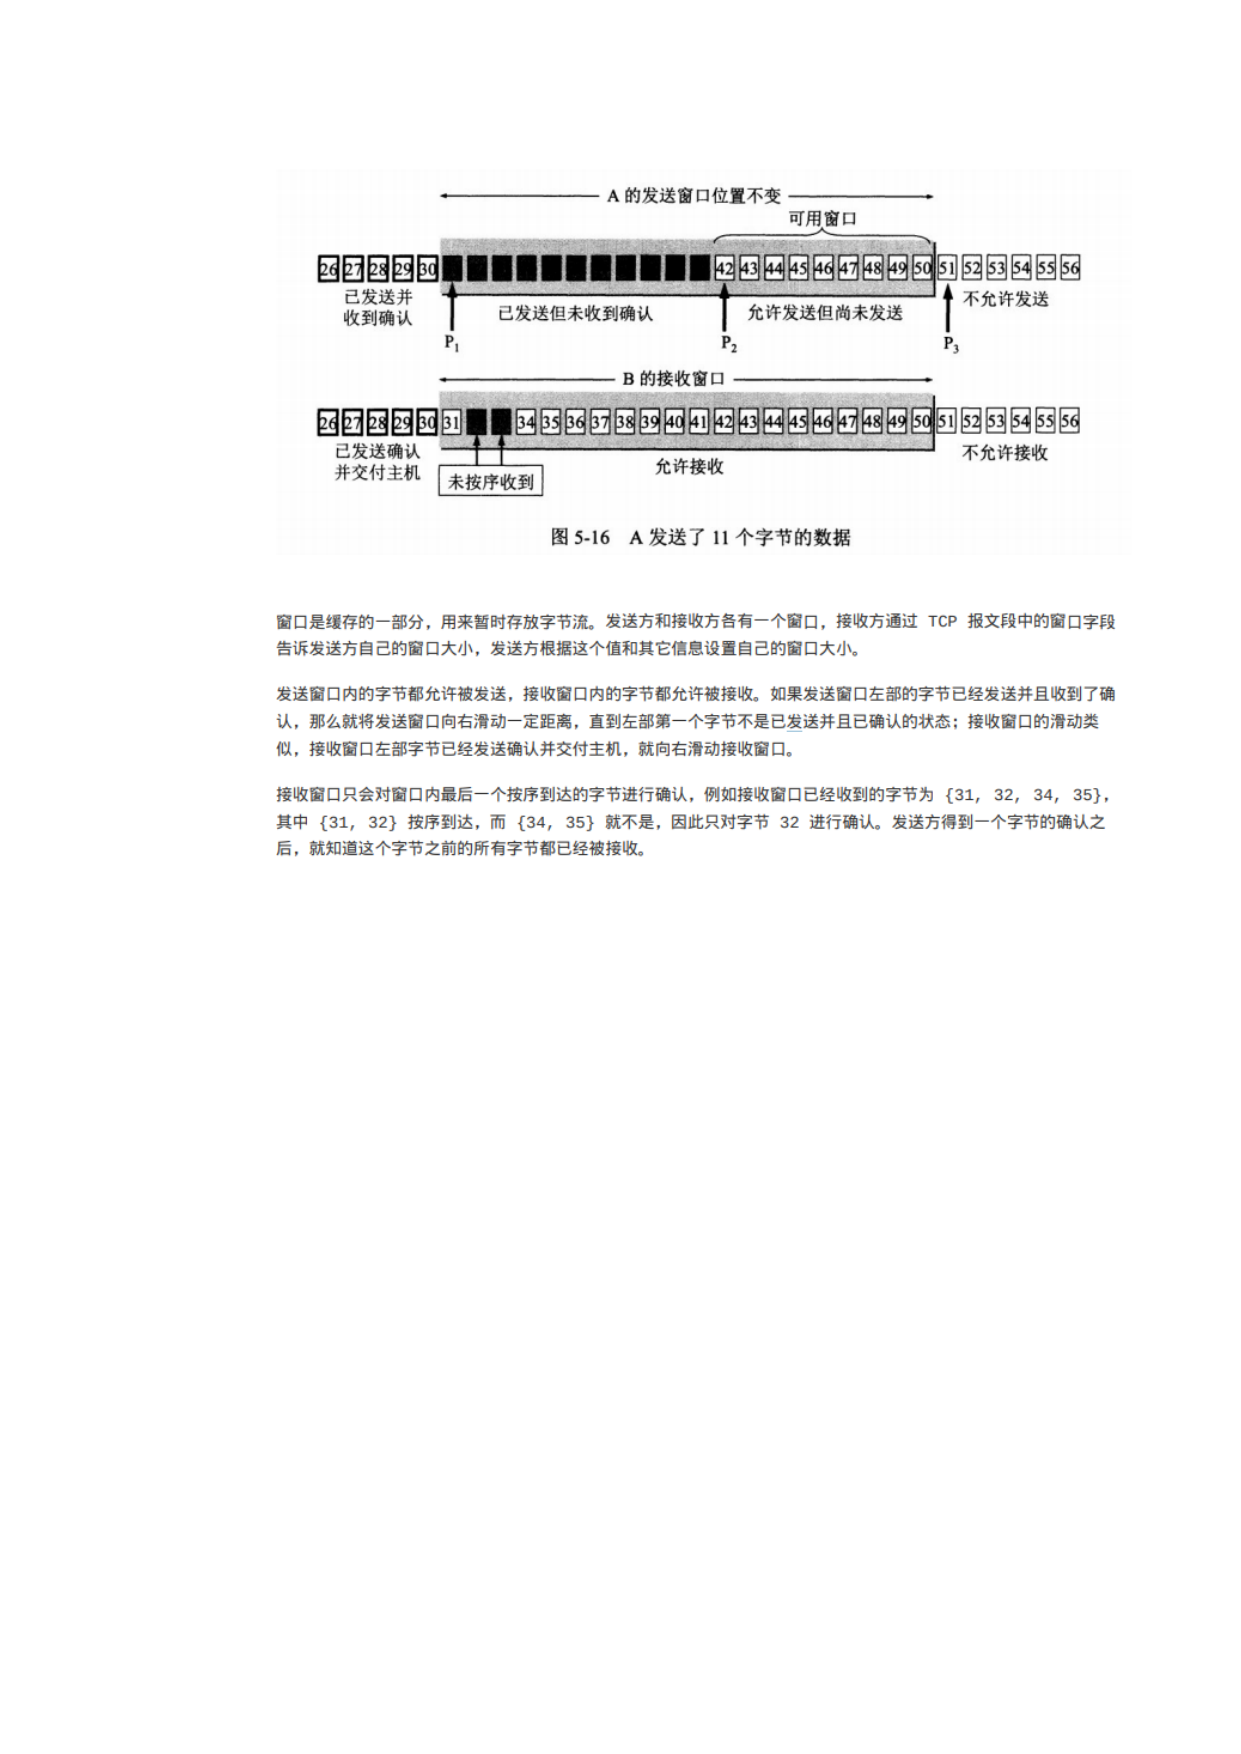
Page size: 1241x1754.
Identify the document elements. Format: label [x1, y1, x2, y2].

picture [276, 162, 1141, 884]
